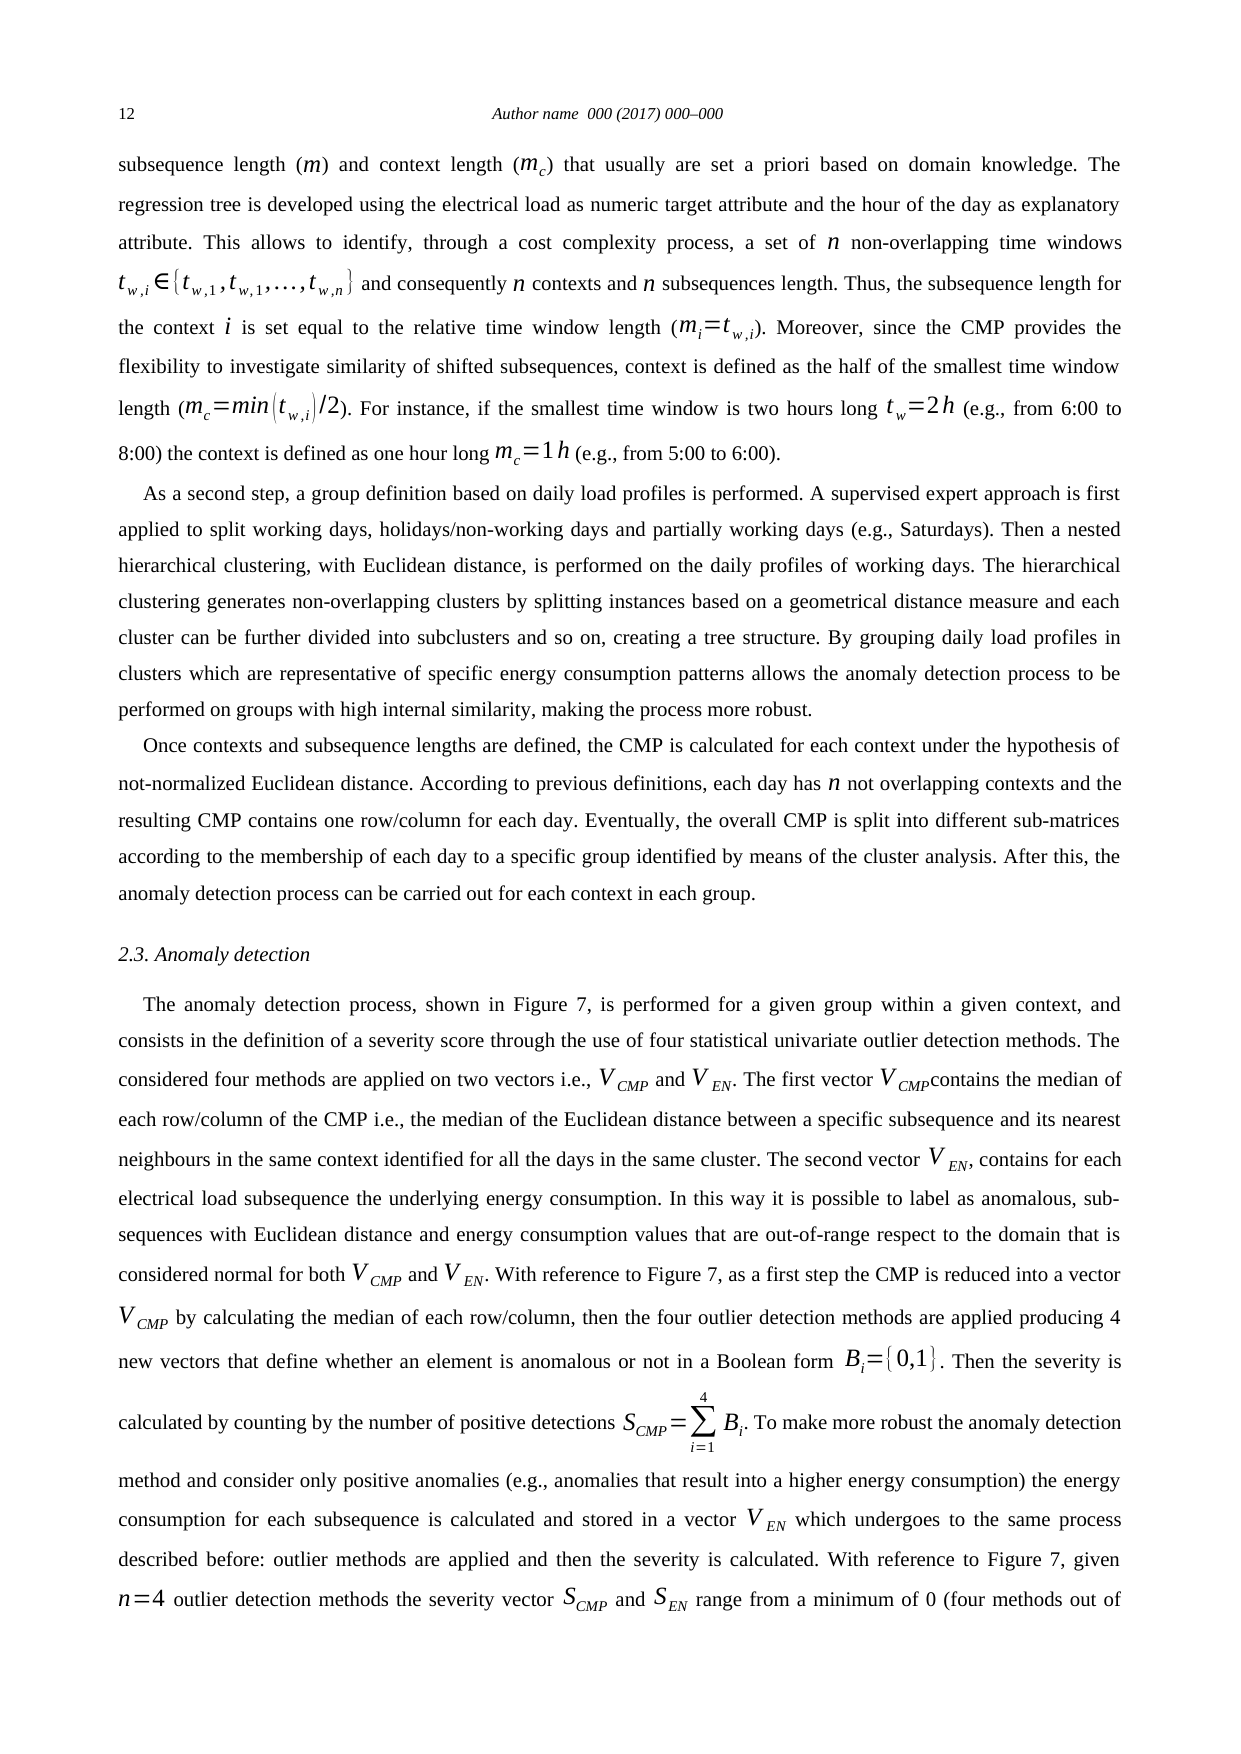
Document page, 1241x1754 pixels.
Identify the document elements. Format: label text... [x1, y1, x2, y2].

text Anomaly detection [118, 941, 1122, 966]
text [118, 991, 1122, 1614]
text Once contexts and subsequence lengths are defined, the CMP is calculated for each context under the hypothesis of not-normalized Euclidean distance. According to previous definitions, each day has not overlapping contexts and the resulting CMP contains one row/column for each day. Eventually, the overall CMP is split into different sub-matrices according to the membership of each day to a specific group identified by means of the cluster analysis. After this, the anomaly detection process can be carried out for each context in each group. [118, 733, 1122, 904]
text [118, 149, 1122, 468]
text As a second step, a group definition based on daily load profiles is performed. A supervised expert approach is first applied to split working days, holidays/non-working days and partially working days (e.g., Saturdays). Then a nested hierarchical clustering, with Euclidean distance, is performed on the daily profiles of working days. The hierarchical clustering generates non-overlapping clusters by splitting instances based on a geometrical distance measure and each cluster can be further divided into subclusters and so on, creating a tree structure. By grouping daily load profiles in clusters which are representative of specific energy consumption patterns allows the anomaly detection process to be performed on groups with high internal similarity, making the process more robust. [118, 480, 1122, 721]
